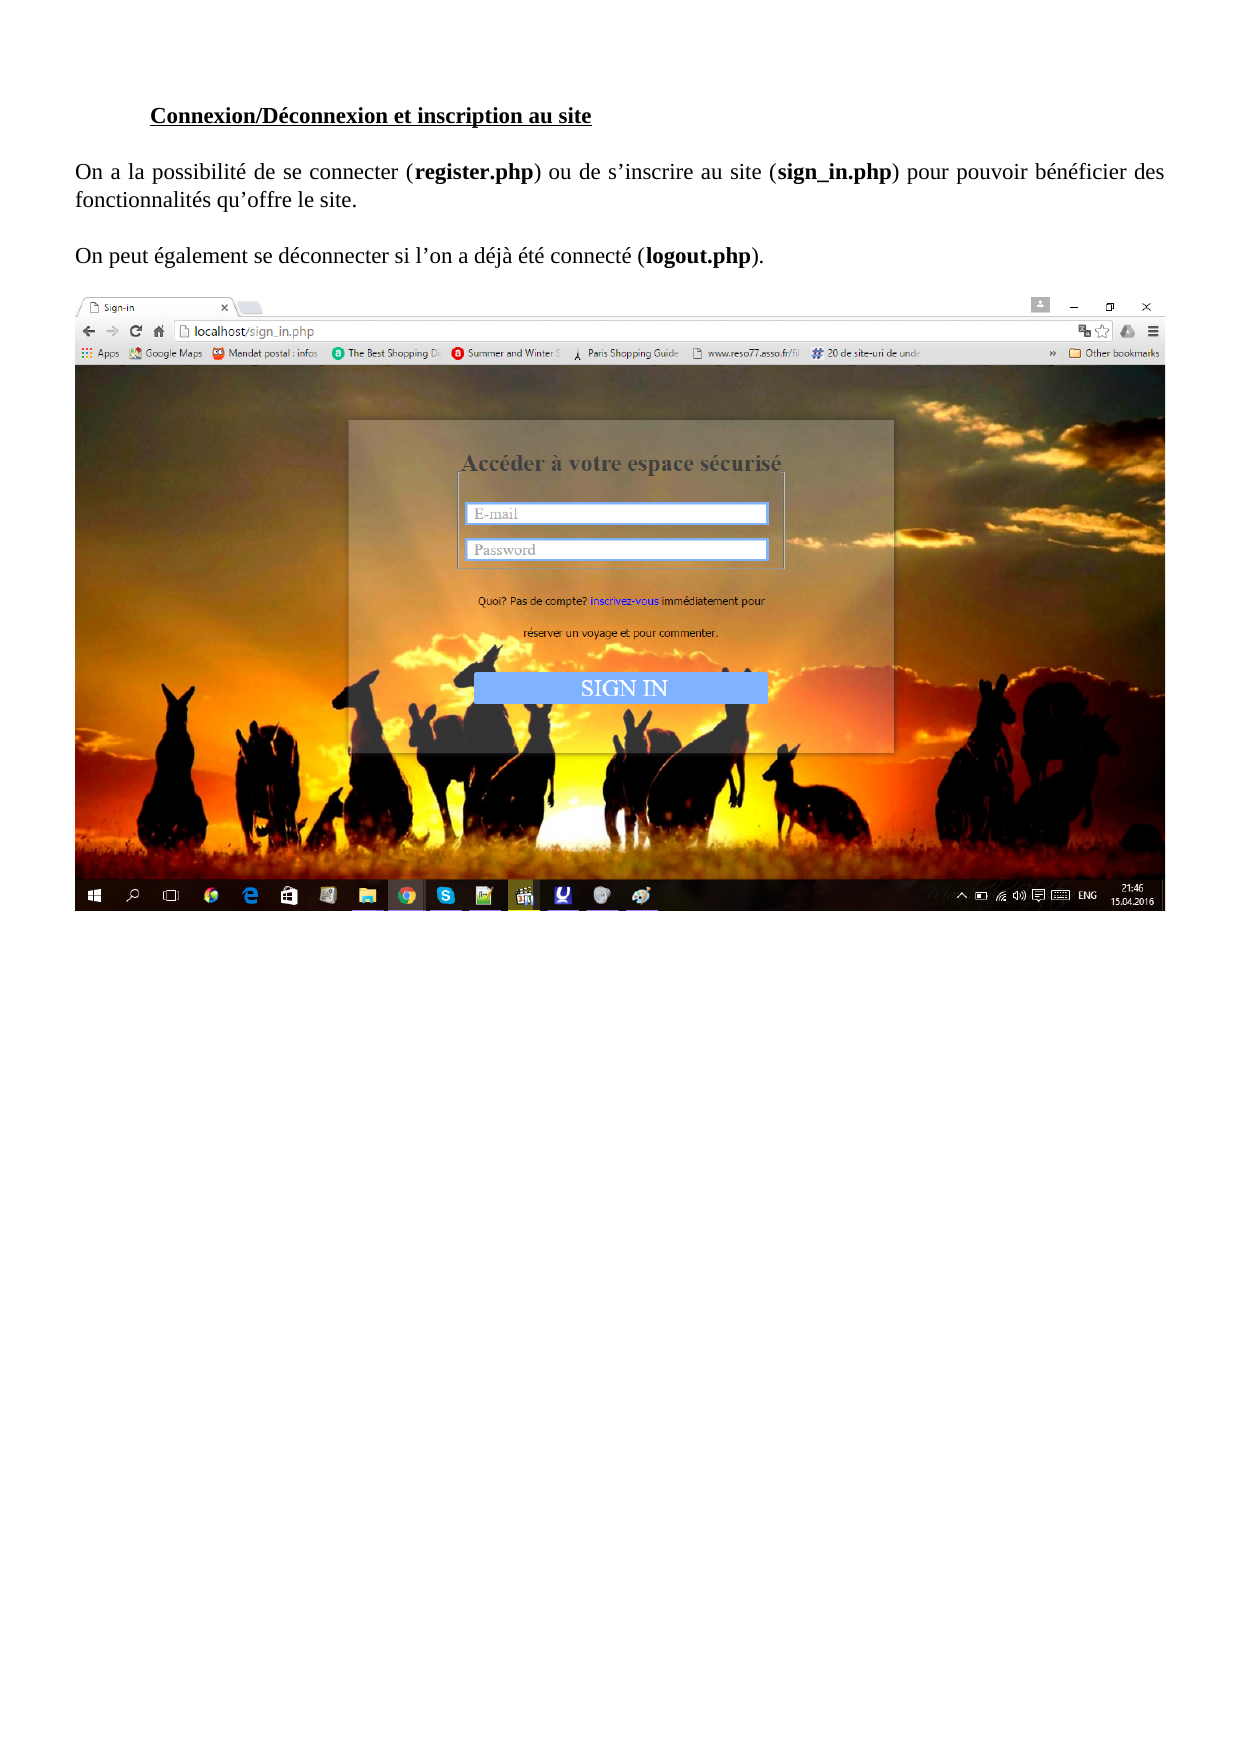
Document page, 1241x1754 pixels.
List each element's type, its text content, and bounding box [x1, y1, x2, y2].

text On a la possibilité de se connecter (register.php) ou de s’inscrire au site (sign_in.php) pour pouvoir bénéficier des fonctionnalités qu’offre le site. [75, 158, 1165, 213]
text On peut également se déconnecter si l’on a déjà été connecté (logout.php). [75, 242, 1165, 268]
picture [75, 297, 1166, 911]
text Connexion/Déconnexion et inscription au site [75, 102, 1165, 128]
